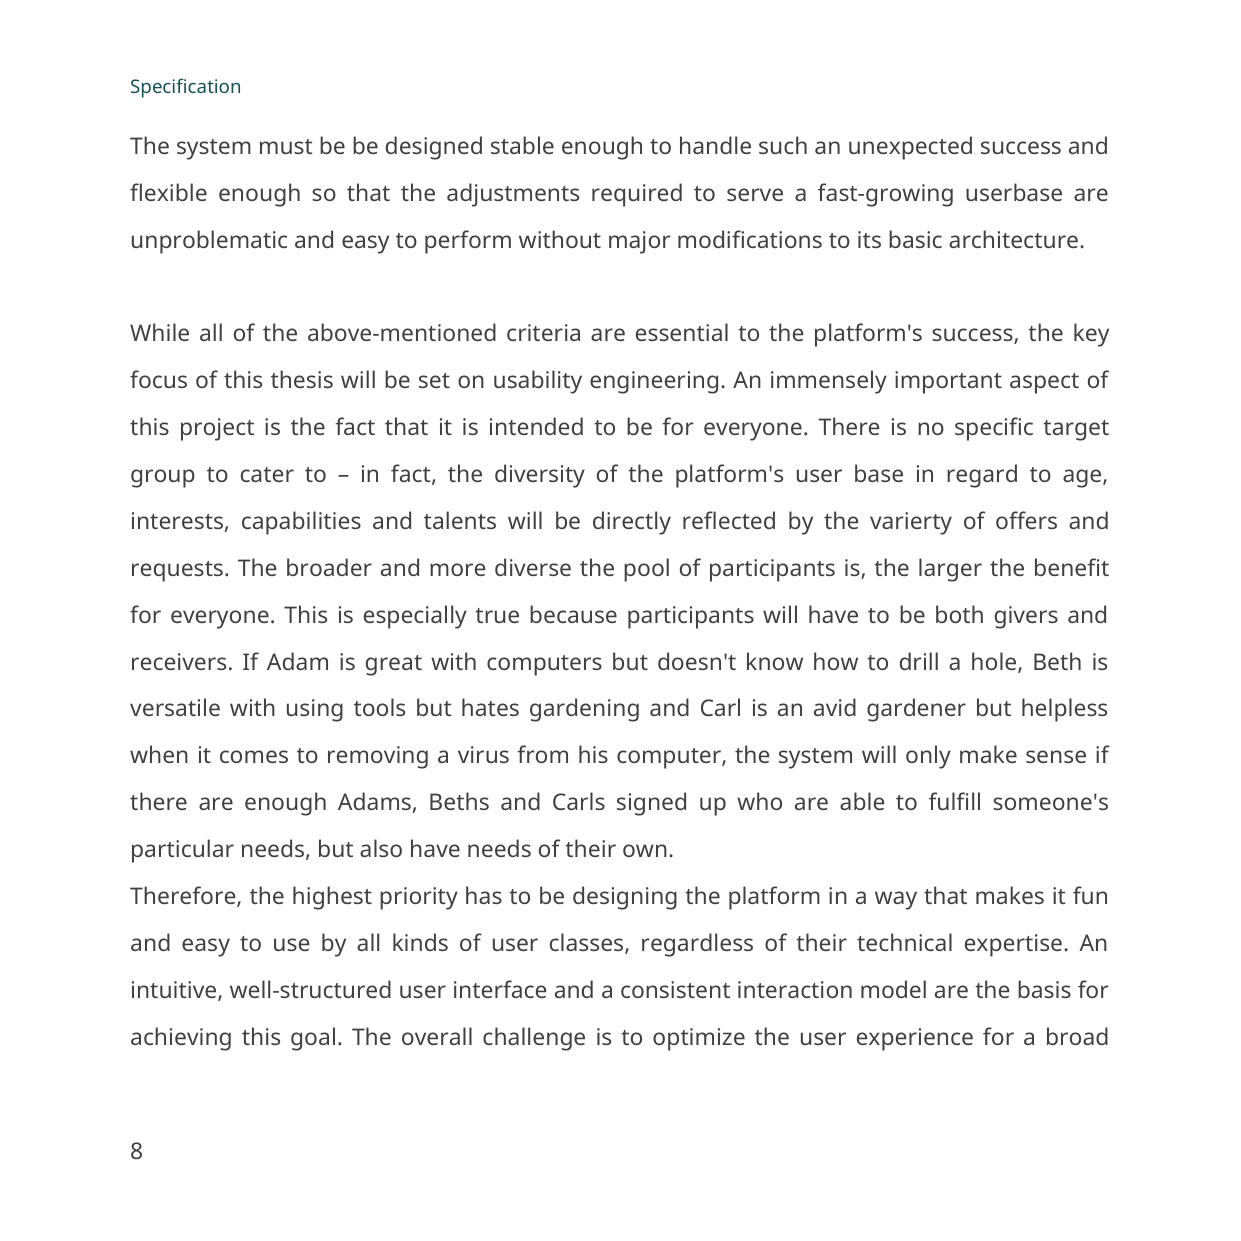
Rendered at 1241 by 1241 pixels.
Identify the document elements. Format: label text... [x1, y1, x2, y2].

text While all of the above-mentioned criteria are essential to the platform's success, the key focus of this thesis will be set on usability engineering. An immensely important aspect of this project is the fact that it is intended to be for everyone. There is no specific target group to cater to – in fact, the diversity of the platform's user base in regard to age, interests, capabilities and talents will be directly reflected by the varierty of offers and requests. The broader and more diverse the pool of participants is, the larger the benefit for everyone. This is especially true because participants will have to be both givers and receivers. If Adam is great with computers but doesn't know how to drill a hole, Beth is versatile with using tools but hates gardening and Carl is an avid gardener but helpless when it comes to removing a virus from his computer, the system will only make sense if there are enough Adams, Beths and Carls signed up who are able to fulfill someone's particular needs, but also have needs of their own. [130, 317, 1110, 864]
text The system must be be designed stable enough to handle such an unexpected success and flexible enough so that the adjustments required to serve a fast-growing userbase are unproblematic and easy to perform without major modifications to its basic architecture. [130, 130, 1110, 255]
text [130, 880, 1110, 1052]
